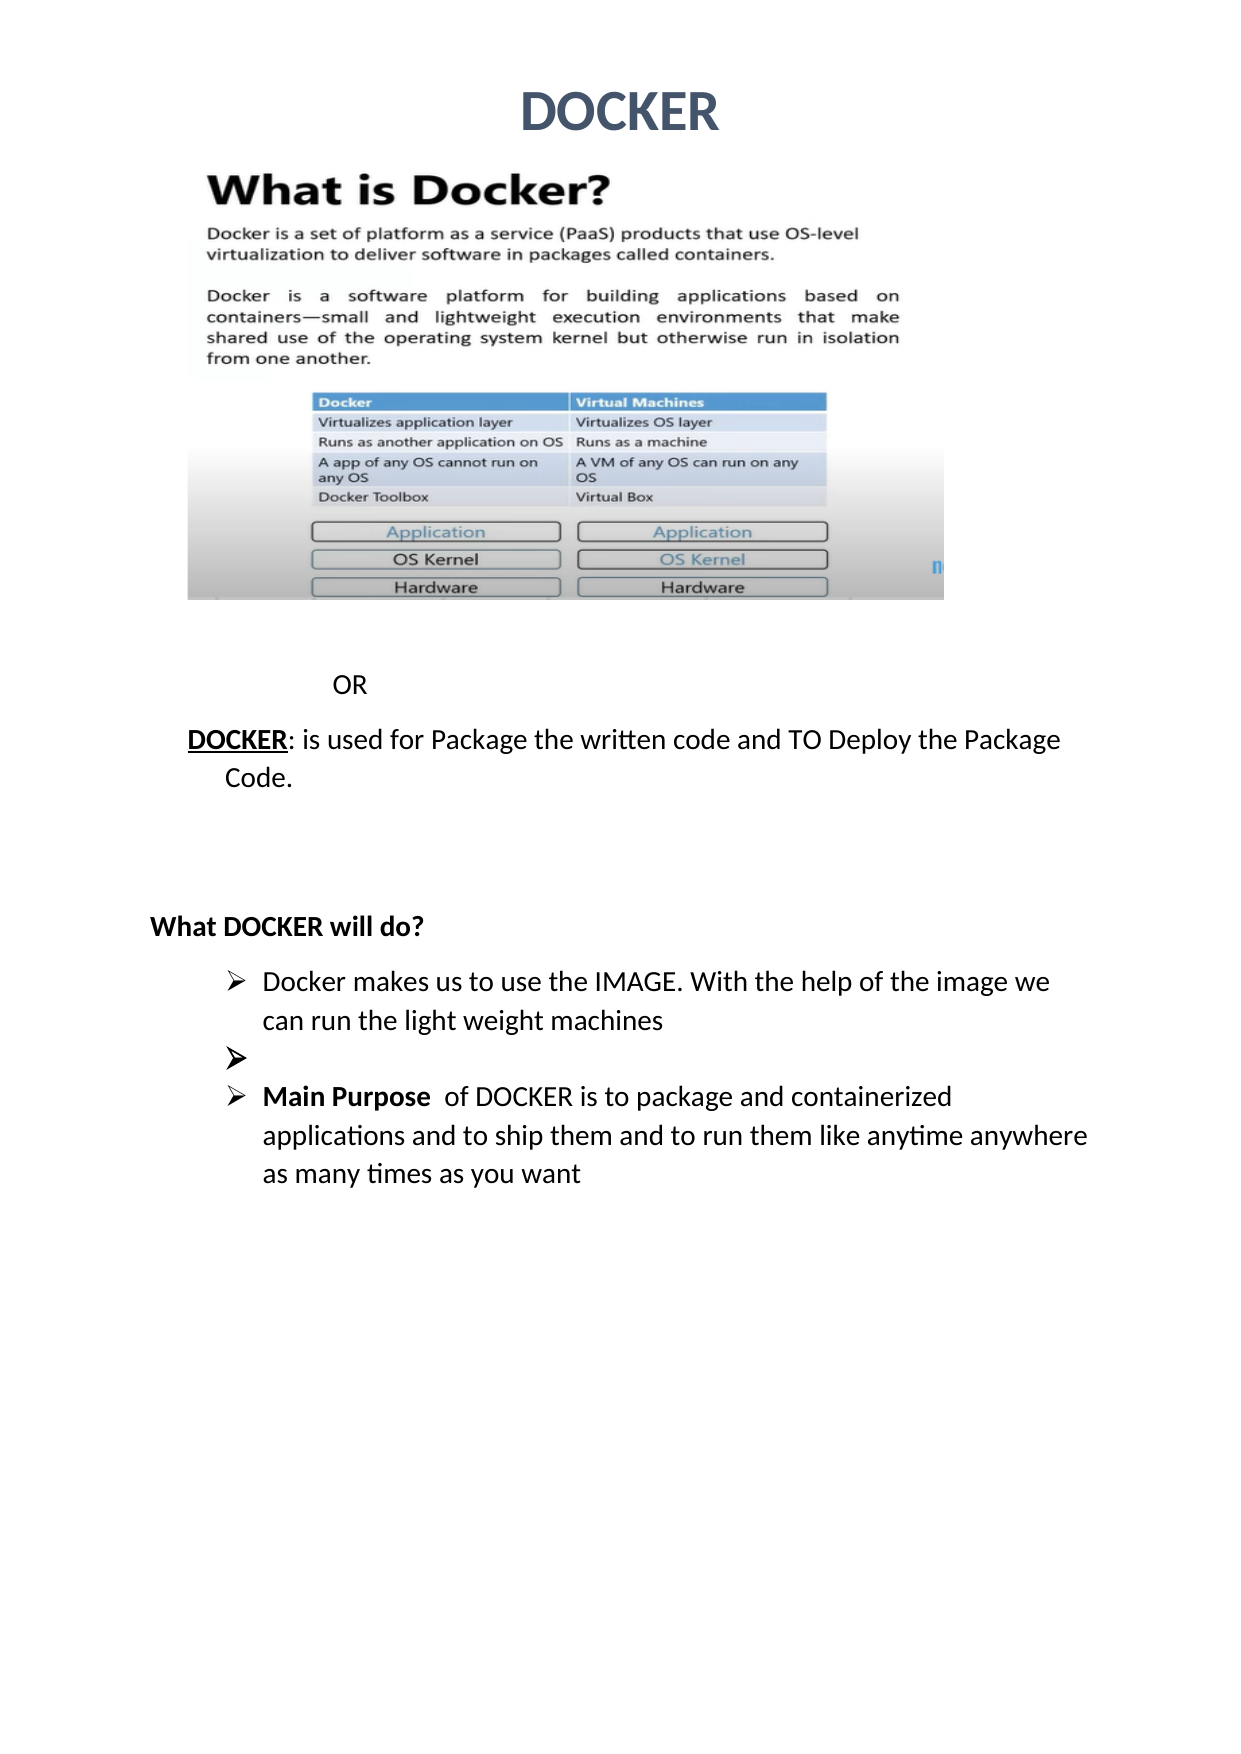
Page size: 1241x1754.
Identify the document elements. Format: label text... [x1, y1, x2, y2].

list Main Purpose of DOCKER is to package and containerized applications and to ship them and to run them like anytime anywhere as many times as you want [225, 1078, 1090, 1191]
text What DOCKER will do? [150, 908, 1090, 944]
list Docker makes us to use the IMAGE. With the help of the image we can run the light weight machines [225, 963, 1090, 1037]
text OR [187, 666, 1090, 701]
picture [187, 150, 944, 600]
text DOCKER: is used for Package the written code and TO Deploy the Package Code. [187, 721, 1090, 795]
